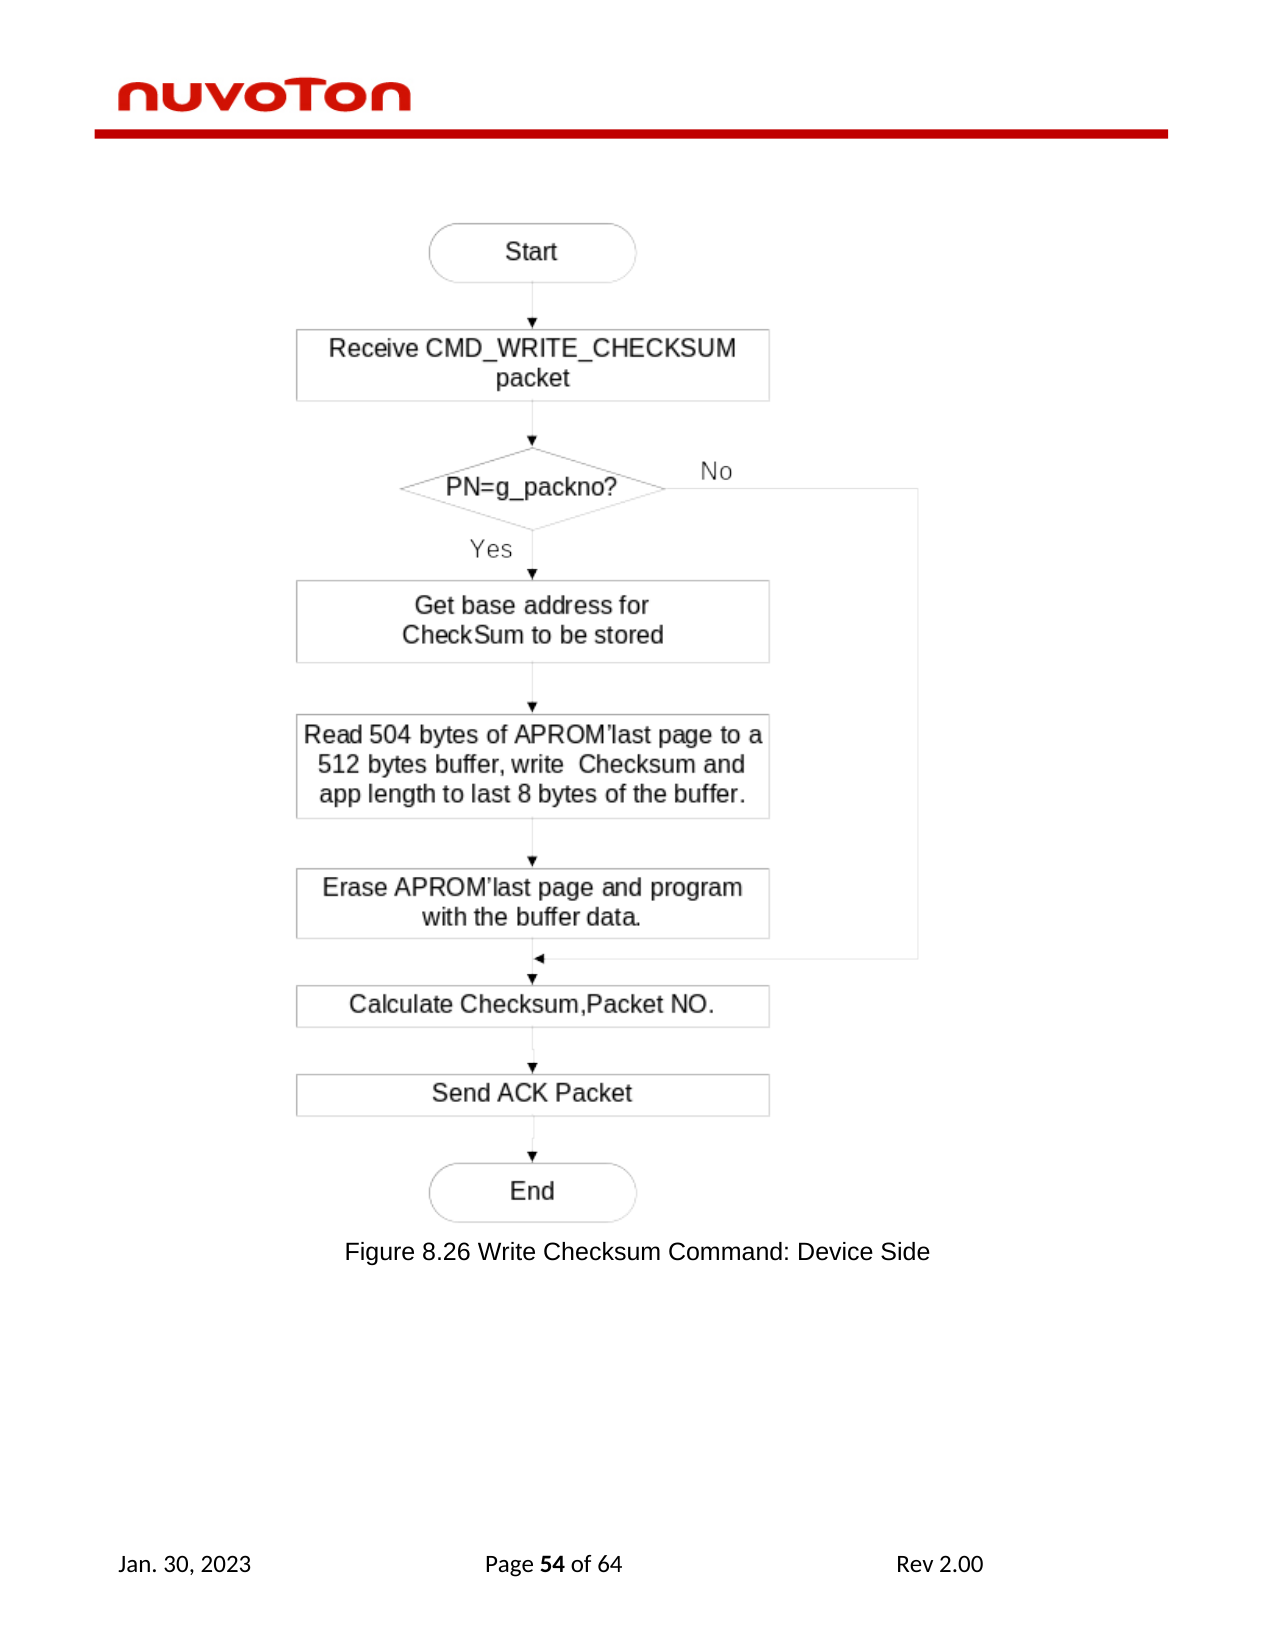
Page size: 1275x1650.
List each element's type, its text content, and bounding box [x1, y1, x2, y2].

text Figure 8.26 Write Checksum Command: Device Side [118, 1237, 1157, 1266]
picture [110, 73, 422, 117]
